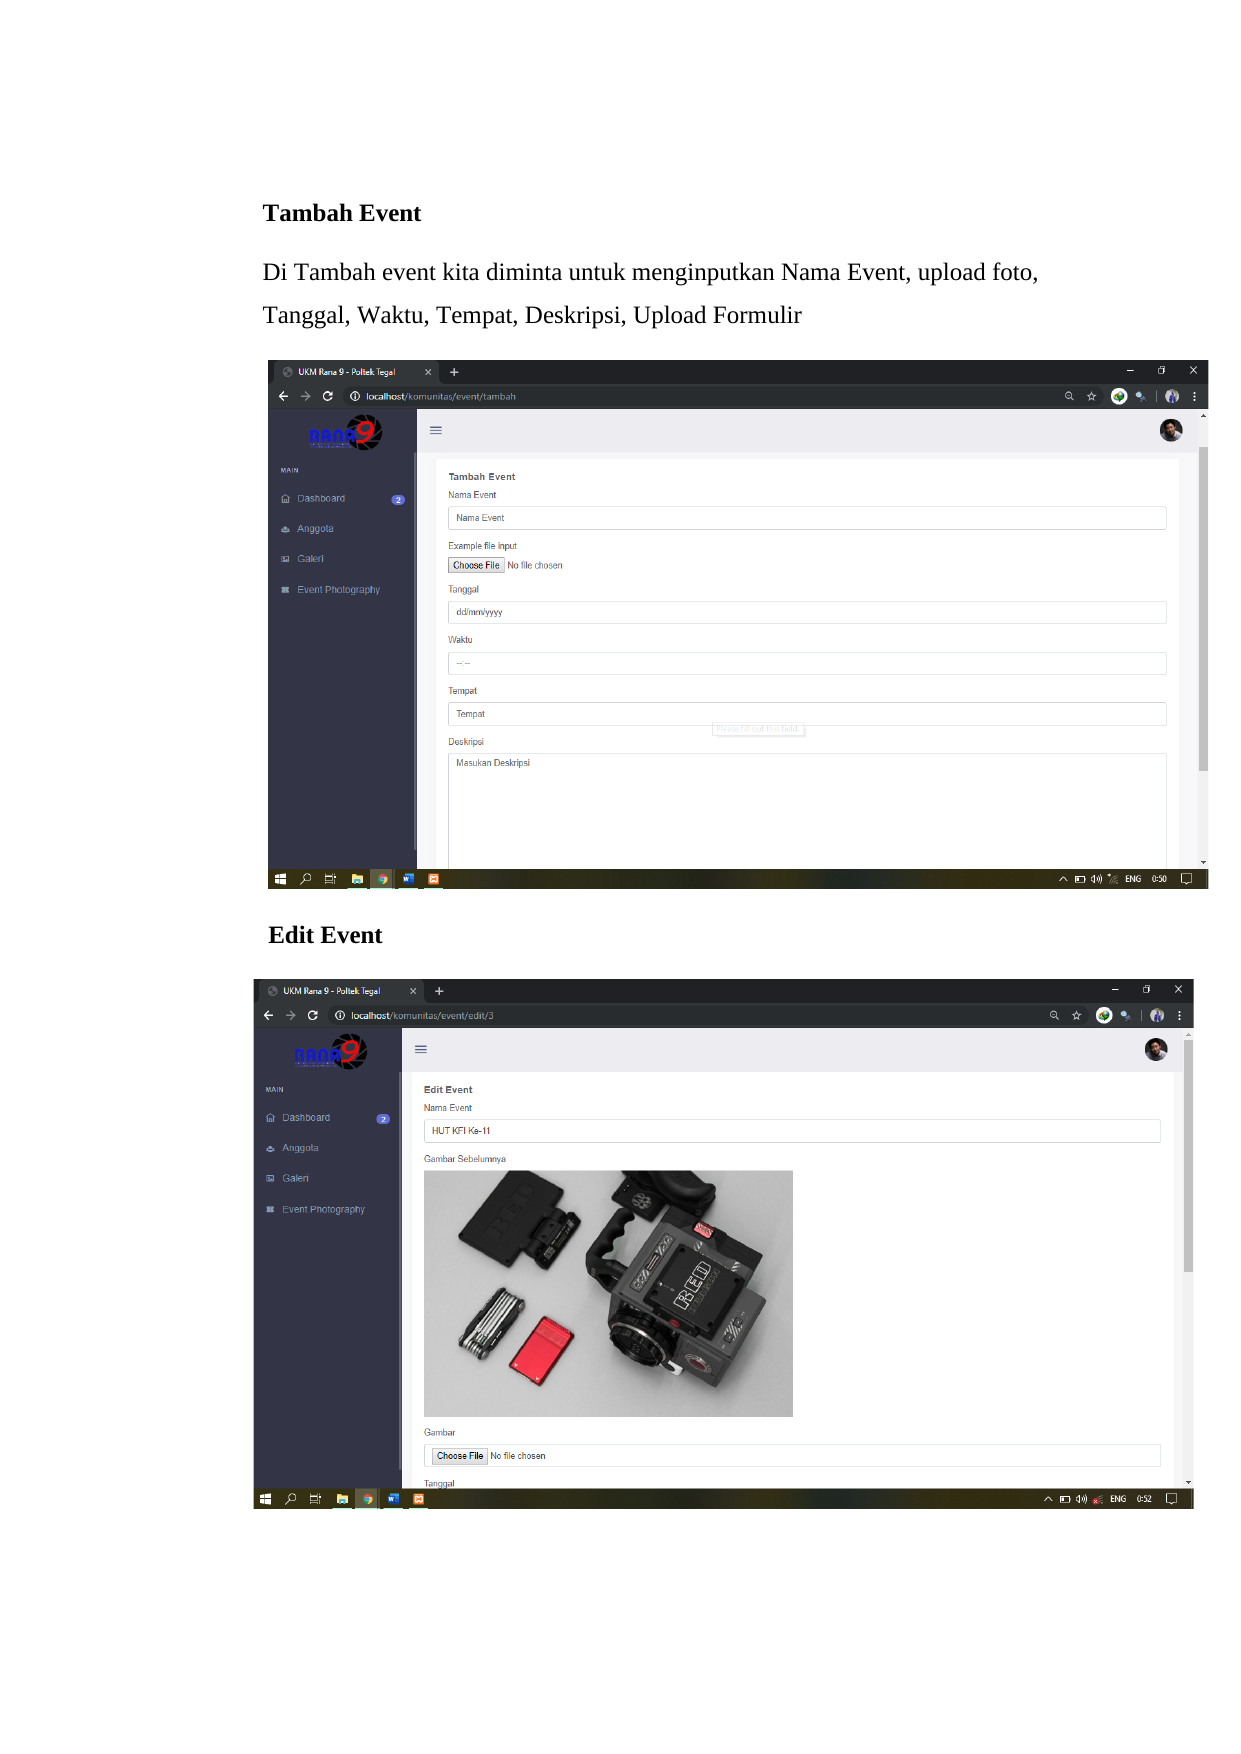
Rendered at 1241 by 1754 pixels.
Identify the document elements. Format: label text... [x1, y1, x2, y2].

text Tambah Event [262, 198, 1090, 226]
picture [253, 979, 1194, 1509]
text Edit Event [268, 920, 1090, 948]
picture [268, 360, 1209, 889]
text Di Tambah event kita diminta untuk menginputkan Nama Event, upload foto, Tanggal, Waktu, Tempat, Deskripsi, Upload Formulir [262, 257, 1090, 329]
